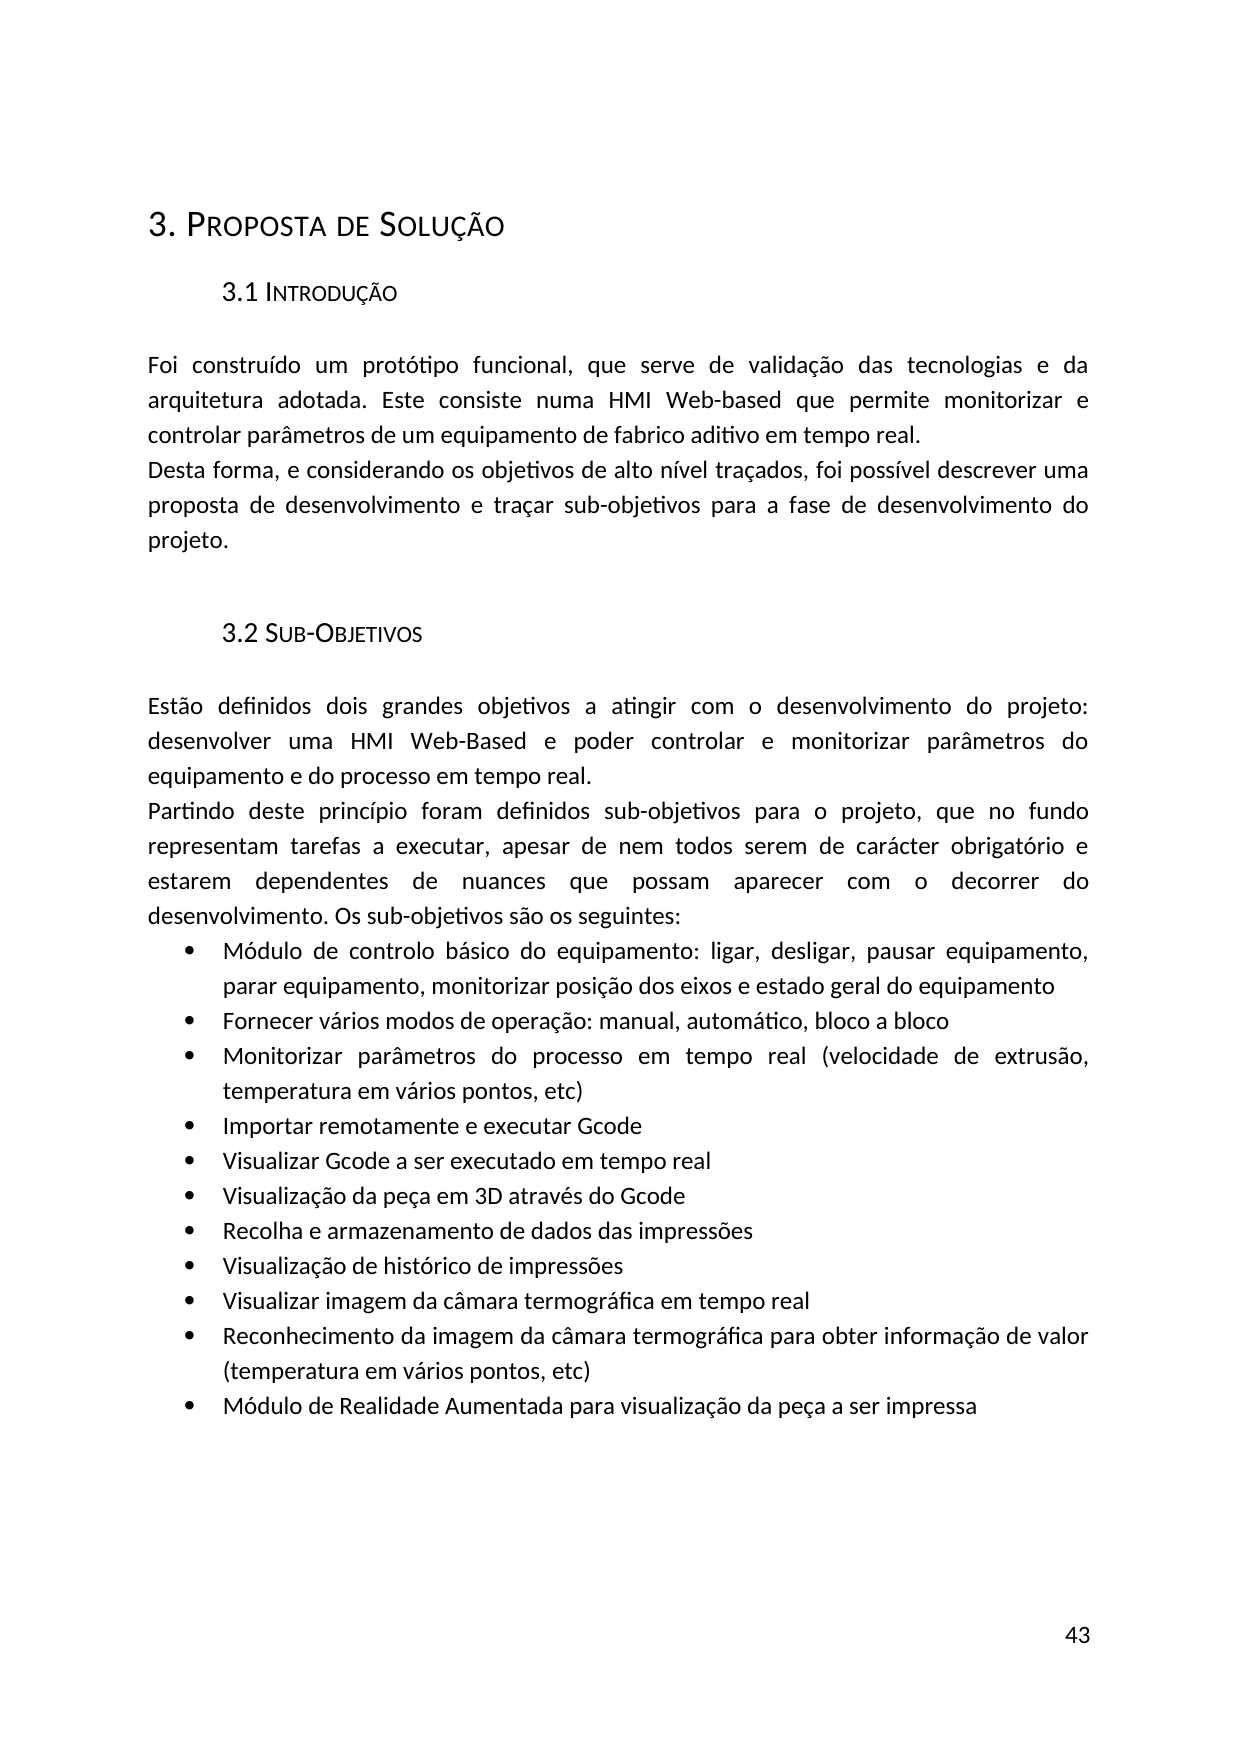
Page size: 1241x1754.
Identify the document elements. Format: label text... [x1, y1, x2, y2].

text Desta forma, e considerando os objetivos de alto nível traçados, foi possível descrever uma proposta de desenvolvimento e traçar sub-objetivos para a fase de desenvolvimento do projeto. [148, 454, 1090, 554]
text Partindo deste princípio foram definidos sub-objetivos para o projeto, que no fundo representam tarefas a executar, apesar de nem todos serem de carácter obrigatório e estarem dependentes de nuances que possam aparecer com o decorrer do desenvolvimento. Os sub-objetivos são os seguintes: [148, 795, 1090, 930]
list Visualização da peça em 3D através do Gcode [185, 1180, 1090, 1210]
list Visualizar imagem da câmara termográfica em tempo real [185, 1285, 1090, 1315]
list Módulo de Realidade Aumentada para visualização da peça a ser impressa [185, 1390, 1090, 1420]
text Foi construído um protótipo funcional, que serve de validação das tecnologias e da arquitetura adotada. Este consiste numa HMI Web-based que permite monitorizar e controlar parâmetros de um equipamento de fabrico aditivo em tempo real. [148, 349, 1090, 449]
subtitle 3.2 Sub-Objetivos [148, 614, 1090, 650]
list Módulo de controlo básico do equipamento: ligar, desligar, pausar equipamento, parar equipamento, monitorizar posição dos eixos e estado geral do equipamento [185, 935, 1090, 1000]
list Fornecer vários modos de operação: manual, automático, bloco a bloco [185, 1005, 1090, 1035]
list Monitorizar parâmetros do processo em tempo real (velocidade de extrusão, temperatura em vários pontos, etc) [185, 1040, 1090, 1105]
list Visualizar Gcode a ser executado em tempo real [185, 1145, 1090, 1175]
subtitle 3. Proposta de Solução [148, 200, 1090, 246]
subtitle 3.1 Introdução [148, 273, 1090, 309]
text Estão definidos dois grandes objetivos a atingir com o desenvolvimento do projeto: desenvolver uma HMI Web-Based e poder controlar e monitorizar parâmetros do equipamento e do processo em tempo real. [148, 690, 1090, 790]
list Recolha e armazenamento de dados das impressões [185, 1215, 1090, 1245]
list Reconhecimento da imagem da câmara termográfica para obter informação de valor (temperatura em vários pontos, etc) [185, 1320, 1090, 1385]
list Visualização de histórico de impressões [185, 1250, 1090, 1280]
list Importar remotamente e executar Gcode [185, 1110, 1090, 1140]
